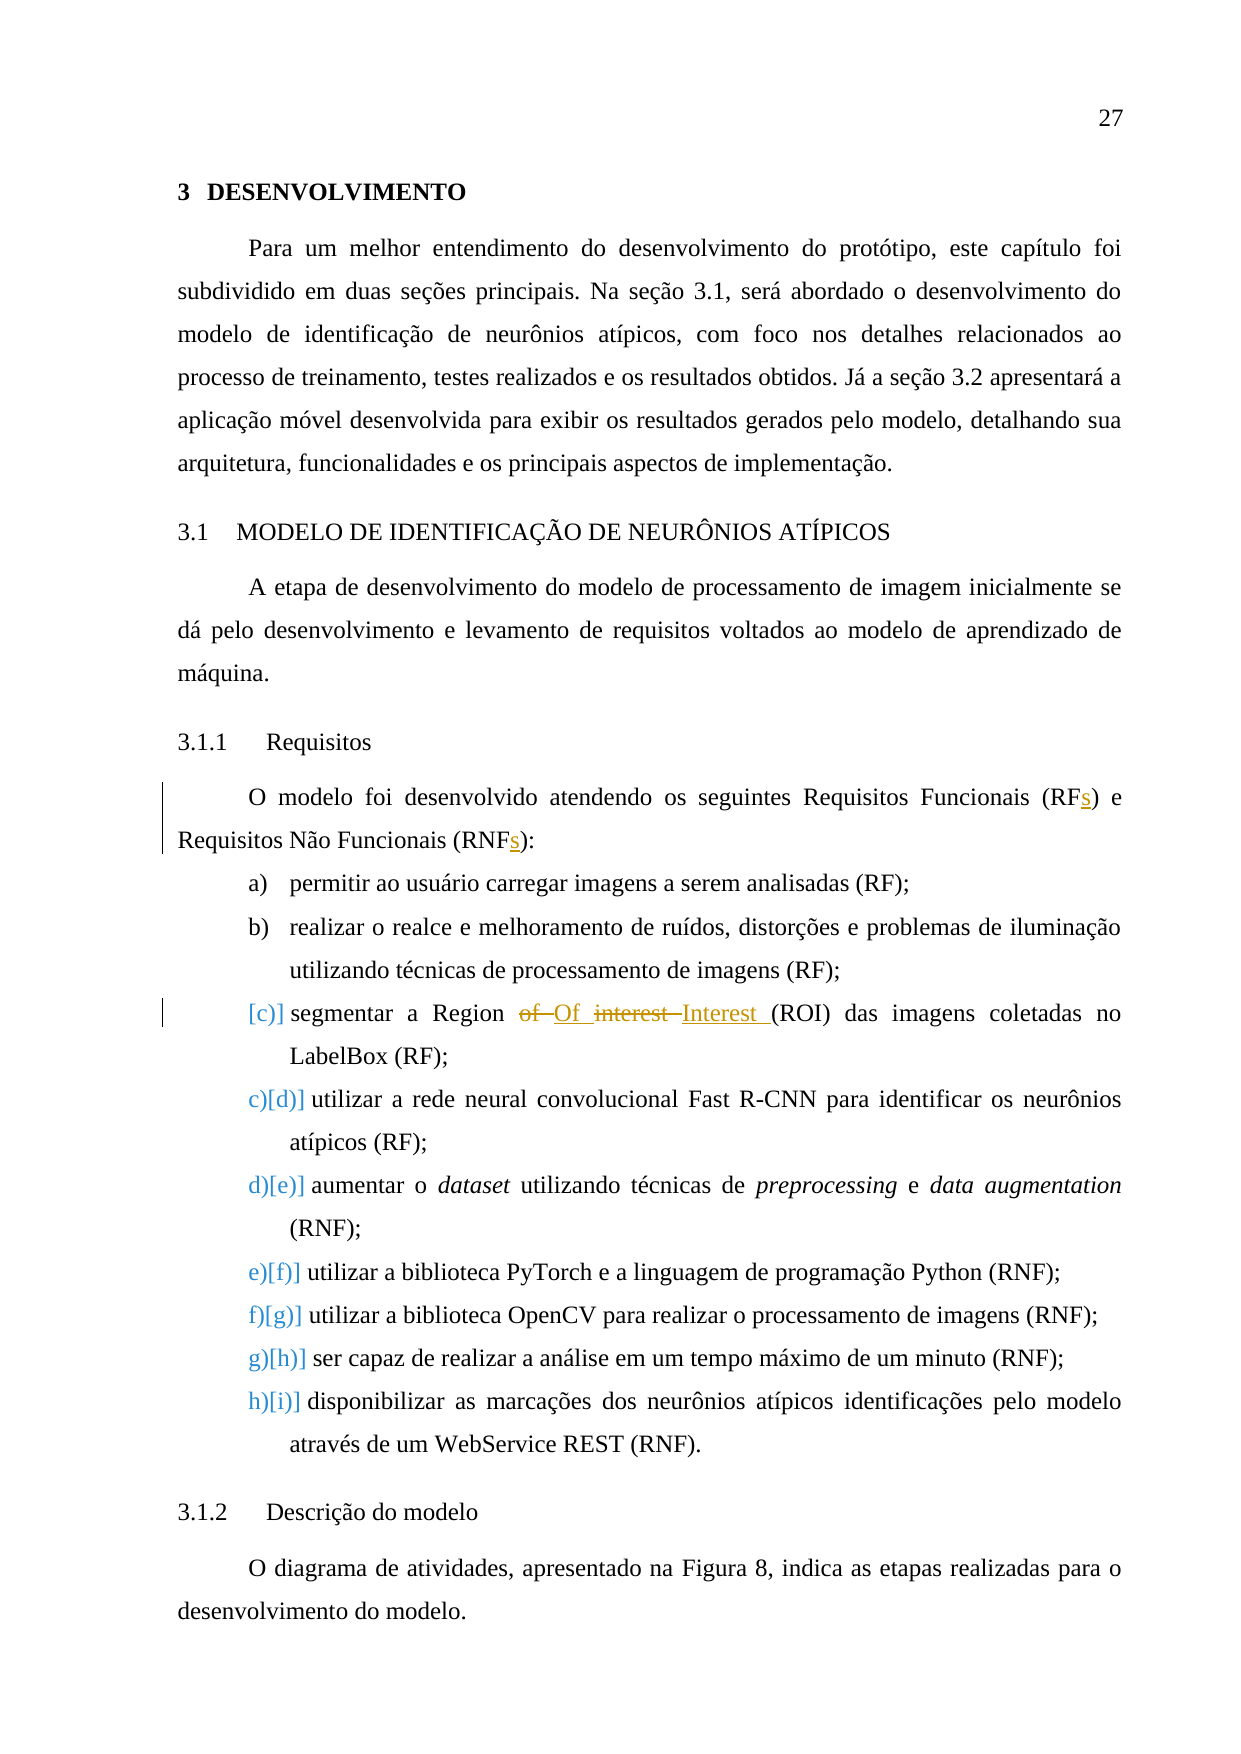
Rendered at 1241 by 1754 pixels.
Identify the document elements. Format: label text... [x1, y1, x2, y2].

subtitle Descrição do modelo [177, 1497, 1122, 1526]
text aumentar o dataset utilizando técnicas de preprocessing e data augmentation (RNF); [248, 1170, 1122, 1242]
text utilizar a rede neural convolucional Fast R-CNN para identificar os neurônios atípicos (RF); [248, 1084, 1122, 1156]
subtitle Requisitos [177, 727, 1122, 755]
subtitle DESENVOLVIMENTO [177, 177, 1122, 206]
text A etapa de desenvolvimento do modelo de processamento de imagem inicialmente se dá pelo desenvolvimento e levamento de requisitos voltados ao modelo de aprendizado de máquina. [177, 572, 1122, 687]
text ser capaz de realizar a análise em um tempo máximo de um minuto (RNF); [248, 1343, 1122, 1372]
text utilizar a biblioteca OpenCV para realizar o processamento de imagens (RNF); [248, 1300, 1122, 1328]
text O diagrama de atividades, apresentado na Figura 8, indica as etapas realizadas para o desenvolvimento do modelo. [177, 1553, 1122, 1625]
list realizar o realce e melhoramento de ruídos, distorções e problemas de iluminação utilizando técnicas de processamento de imagens (RF); [248, 912, 1122, 983]
text disponibilizar as marcações dos neurônios atípicos identificações pelo modelo através de um WebService REST (RNF). [248, 1386, 1122, 1458]
subtitle MODELO de identificação de neurônios atípicos [177, 517, 1122, 545]
text Para um melhor entendimento do desenvolvimento do protótipo, este capítulo foi subdividido em duas seções principais. Na seção 3.1, será abordado o desenvolvimento do modelo de identificação de neurônios atípicos, com foco nos detalhes relacionados ao processo de treinamento, testes realizados e os resultados obtidos. Já a seção 3.2 apresentará a aplicação móvel desenvolvida para exibir os resultados gerados pelo modelo, detalhando sua arquitetura, funcionalidades e os principais aspectos de implementação. [177, 233, 1122, 477]
text O modelo foi desenvolvido atendendo os seguintes Requisitos Funcionais (RF) e Requisitos Não Funcionais (RNF): [177, 782, 1122, 854]
list permitir ao usuário carregar imagens a serem analisadas (RF); [248, 868, 1122, 897]
text segmentar a Region (ROI) das imagens coletadas no LabelBox (RF); [248, 998, 1122, 1070]
text utilizar a biblioteca PyTorch e a linguagem de programação Python (RNF); [248, 1257, 1122, 1285]
